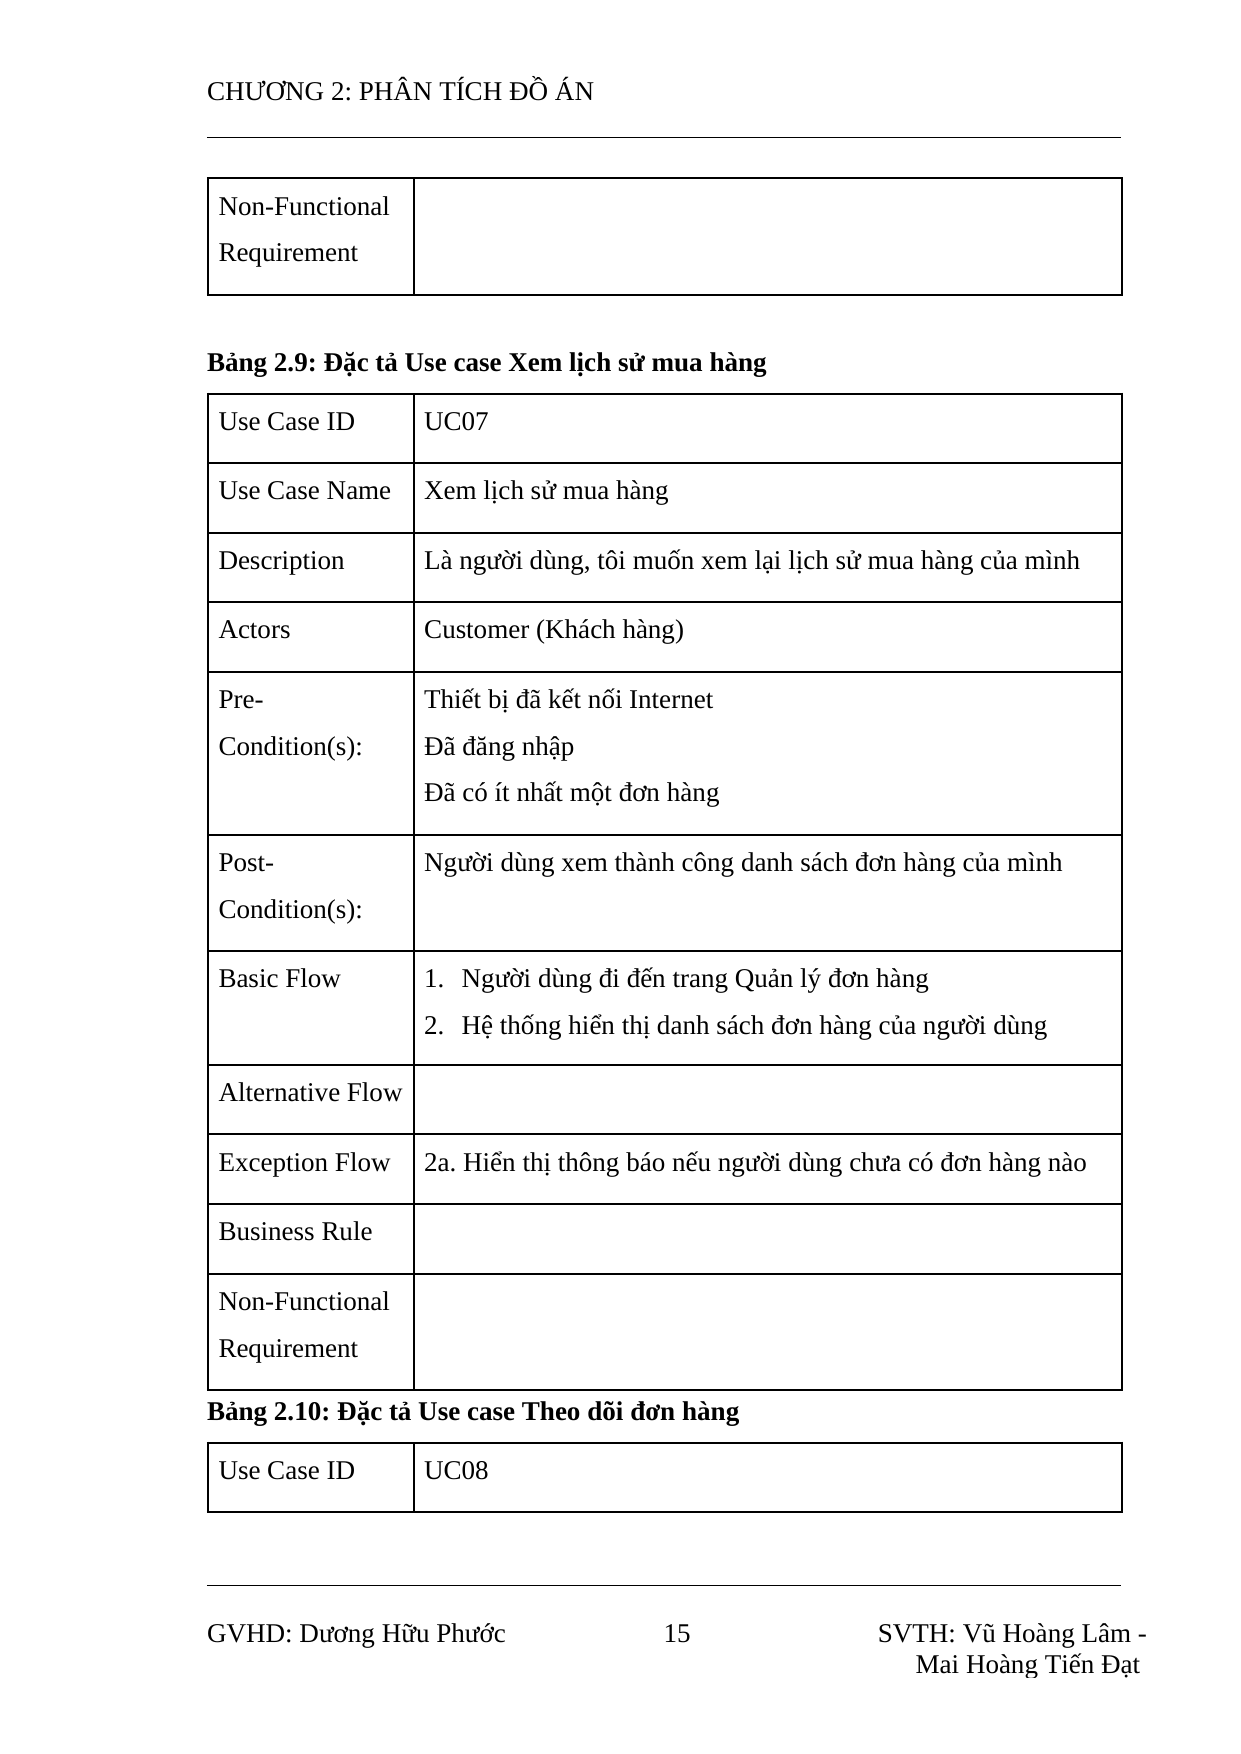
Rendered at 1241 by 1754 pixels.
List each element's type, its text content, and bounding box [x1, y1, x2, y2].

subtitle Bảng 2.9: Đặc tả Use case Xem lịch sử mua hàng [207, 346, 1122, 377]
table_cell 2a. Hiển thị thông báo nếu người dùng chưa có đơn hàng nào [415, 1135, 1121, 1203]
table_cell Alternative Flow [209, 1066, 413, 1133]
table_cell Description [209, 534, 413, 601]
table_cell Basic Flow [209, 952, 413, 1064]
table_cell Thiết bị đã kết nối Internet Đã đăng nhập Đã có ít nhất một đơn hàng [415, 673, 1121, 834]
table_cell [415, 179, 1121, 293]
table_cell Người dùng xem thành công danh sách đơn hàng của mình [415, 836, 1121, 950]
table_cell Use Case Name [209, 464, 413, 532]
table_cell [415, 1275, 1121, 1389]
table_cell Xem lịch sử mua hàng [415, 464, 1121, 532]
subtitle Bảng 2.10: Đặc tả Use case Theo dõi đơn hàng [207, 1395, 1122, 1426]
table_header Use Case ID [209, 395, 413, 462]
table_header Use Case ID [209, 1444, 413, 1511]
table_cell [415, 1066, 1121, 1133]
table_cell Actors [209, 603, 413, 671]
table_cell Pre-Condition(s): [209, 673, 413, 834]
table_cell Exception Flow [209, 1135, 413, 1203]
table_header UC08 [415, 1444, 1121, 1511]
table_header UC07 [415, 395, 1121, 462]
table_cell [415, 1205, 1121, 1272]
table_cell Người dùng đi đến trang Quản lý đơn hàng Hệ thống hiển thị danh sách đơn hàng của người dùng [415, 952, 1121, 1064]
table_cell Customer (Khách hàng) [415, 603, 1121, 671]
table_cell Là người dùng, tôi muốn xem lại lịch sử mua hàng của mình [415, 534, 1121, 601]
table_cell Business Rule [209, 1205, 413, 1272]
table_cell Non-Functional Requirement [209, 179, 413, 293]
table_cell Non-Functional Requirement [209, 1275, 413, 1389]
table_cell Post-Condition(s): [209, 836, 413, 950]
